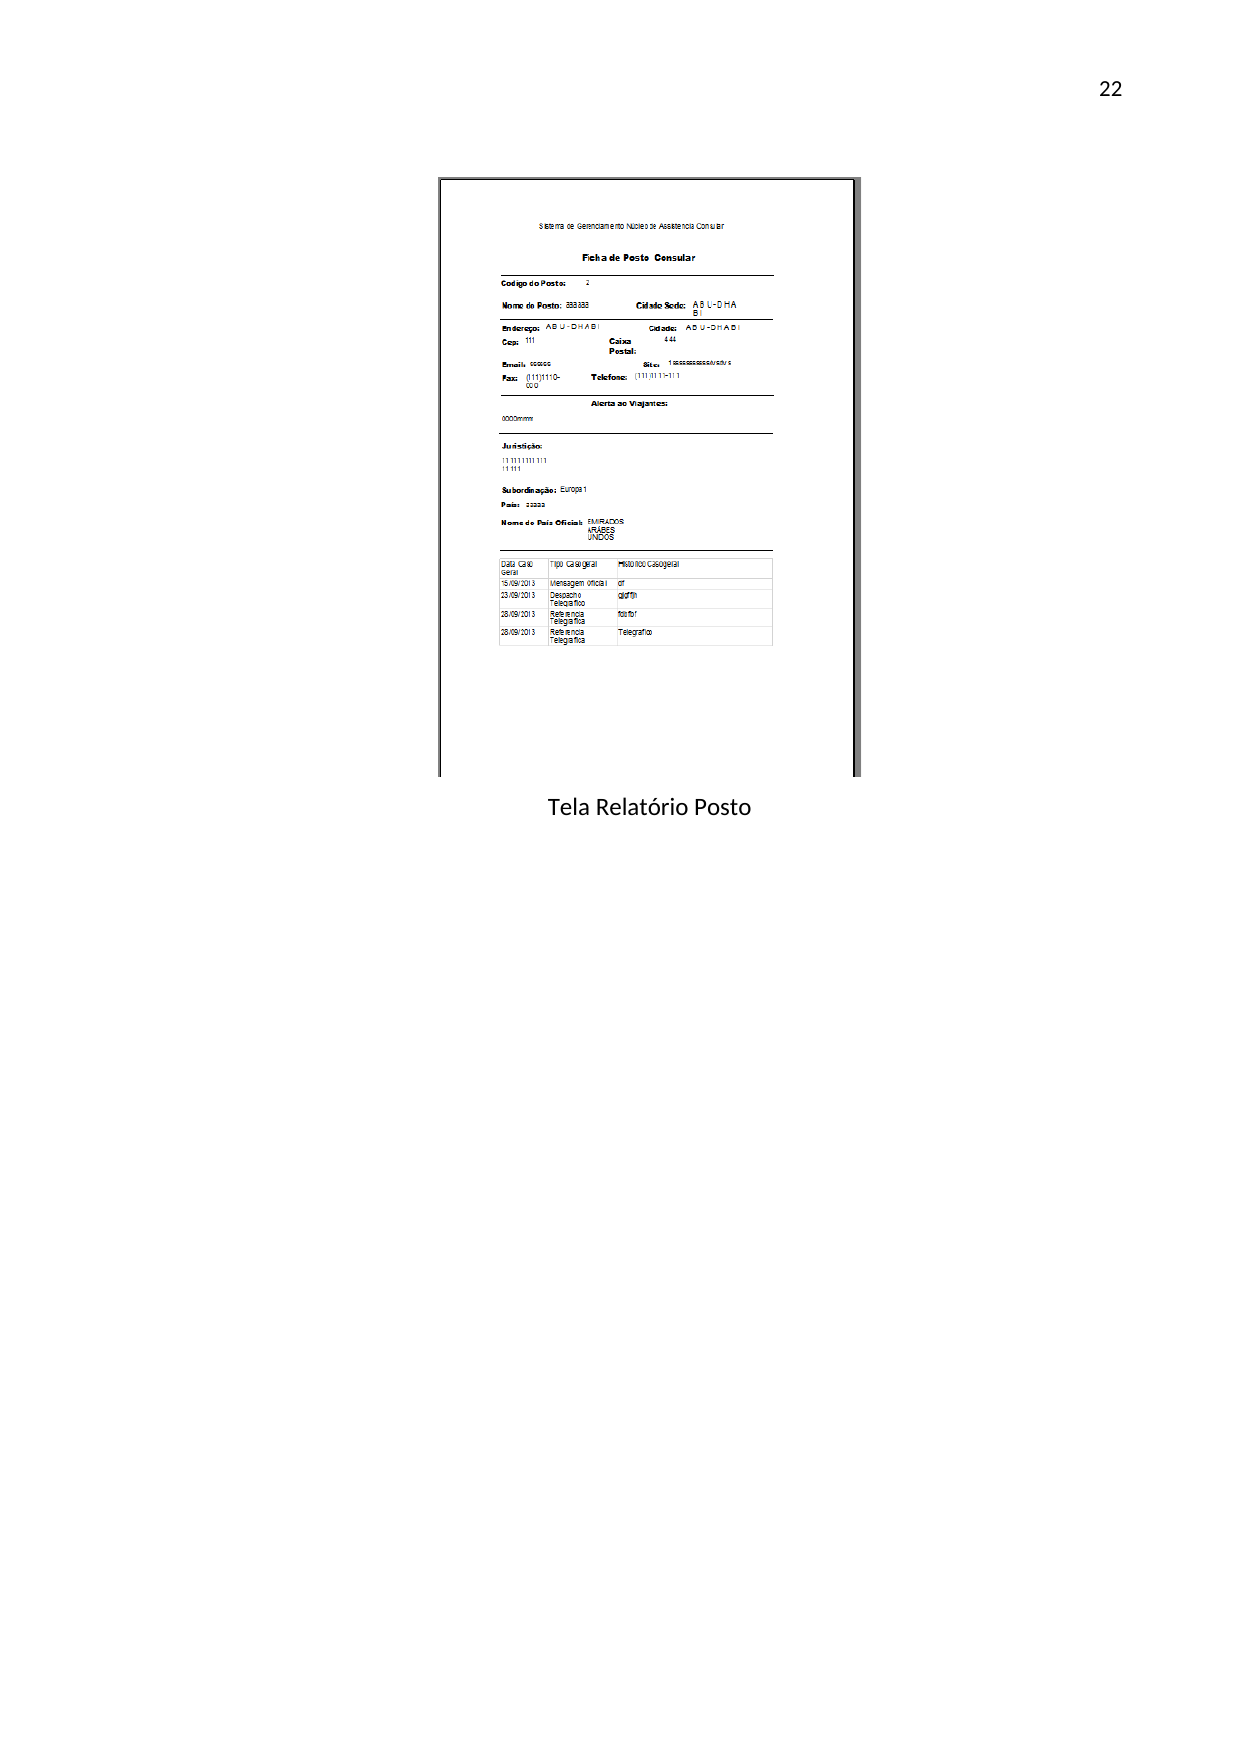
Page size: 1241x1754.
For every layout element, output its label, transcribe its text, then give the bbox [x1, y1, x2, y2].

text Tela Relatório Posto [177, 791, 1122, 821]
picture [438, 177, 862, 777]
